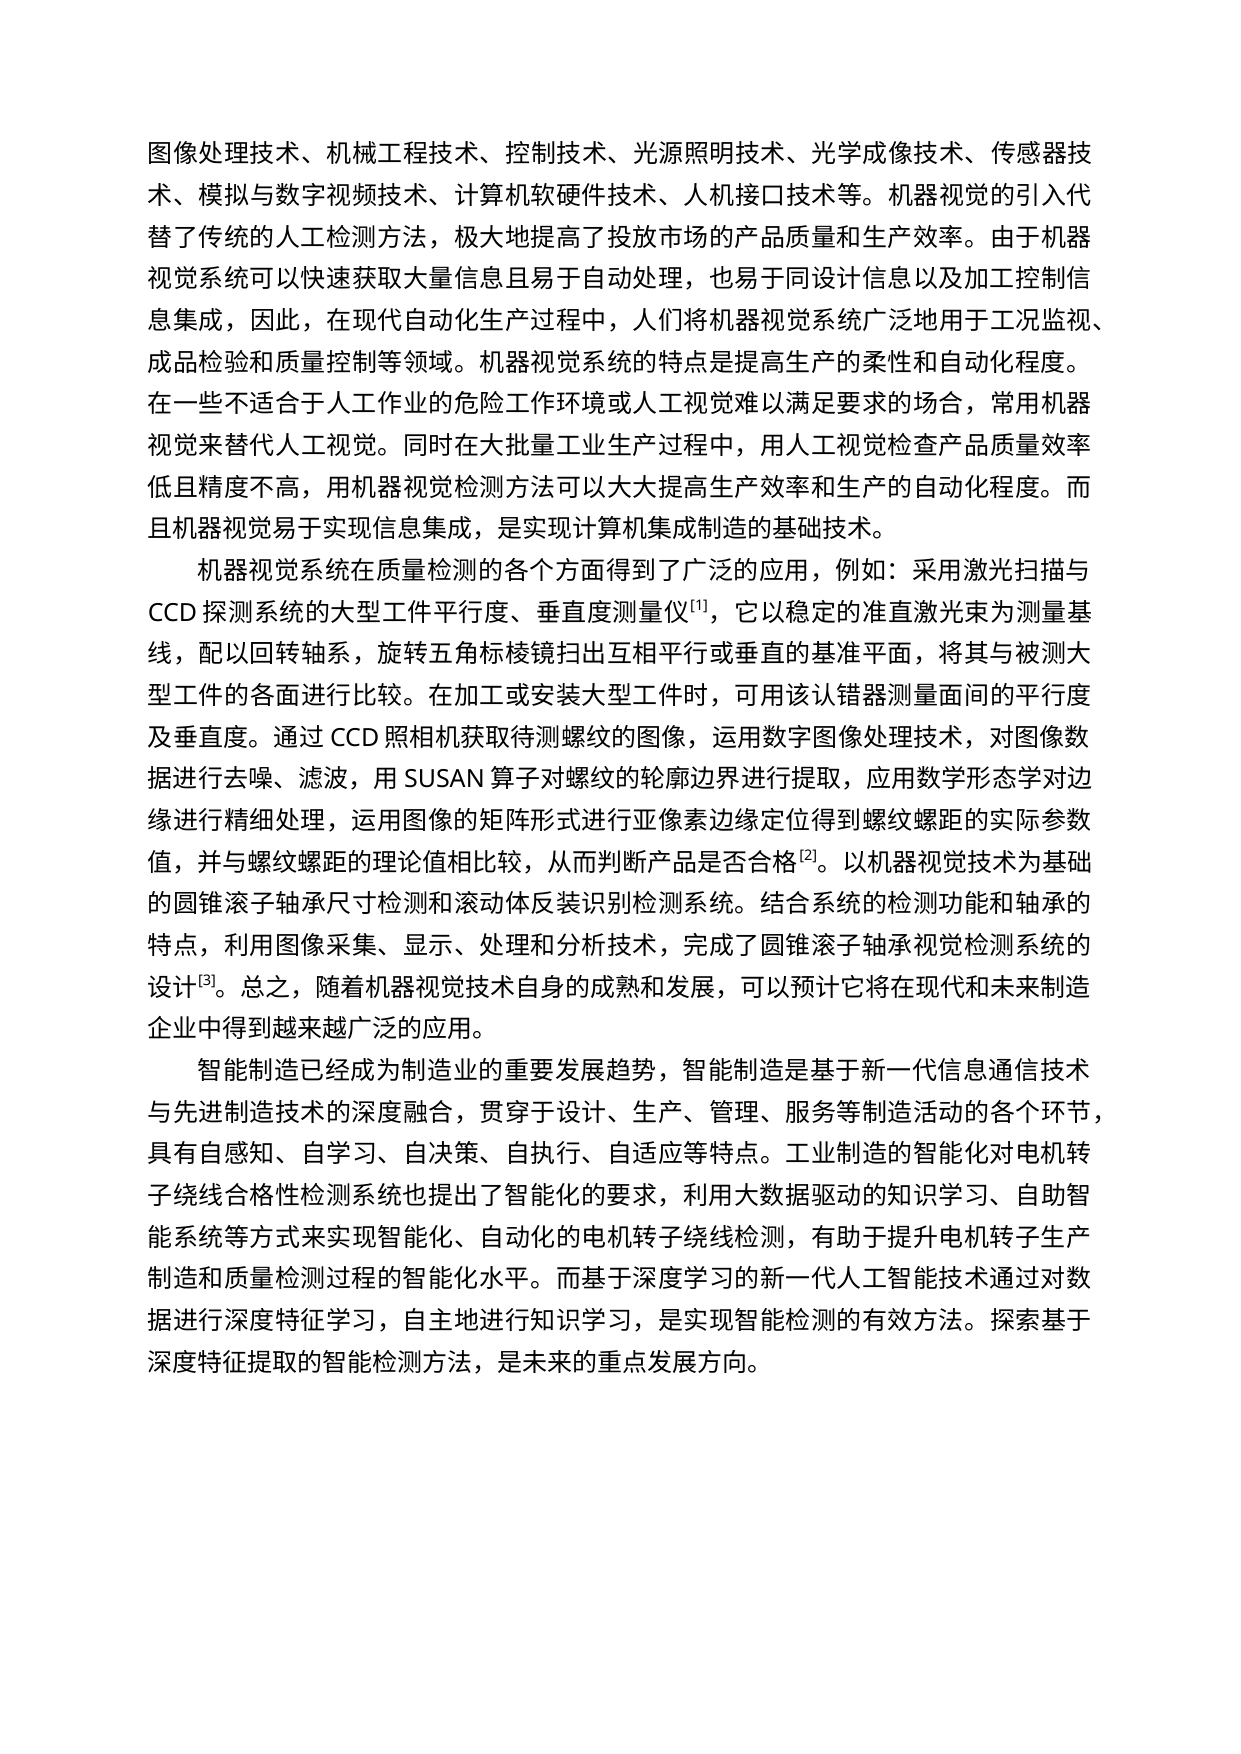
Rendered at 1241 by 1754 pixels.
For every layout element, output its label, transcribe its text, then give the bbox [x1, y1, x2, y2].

text 机器视觉系统在质量检测的各个方面得到了广泛的应用，例如：采用激光扫描与CCD探测系统的大型工件平行度、垂直度测量仪[1]，它以稳定的准直激光束为测量基线，配以回转轴系，旋转五角标棱镜扫出互相平行或垂直的基准平面，将其与被测大型工件的各面进行比较。在加工或安装大型工件时，可用该认错器测量面间的平行度及垂直度。通过CCD照相机获取待测螺纹的图像，运用数字图像处理技术，对图像数据进行去噪、滤波，用SUSAN算子对螺纹的轮廓边界进行提取，应用数学形态学对边缘进行精细处理，运用图像的矩阵形式进行亚像素边缘定位得到螺纹螺距的实际参数值，并与螺纹螺距的理论值相比较，从而判断产品是否合格[2]。以机器视觉技术为基础的圆锥滚子轴承尺寸检测和滚动体反装识别检测系统。结合系统的检测功能和轴承的特点，利用图像采集、显示、处理和分析技术，完成了圆锥滚子轴承视觉检测系统的设计[3]。总之，随着机器视觉技术自身的成熟和发展，可以预计它将在现代和未来制造企业中得到越来越广泛的应用。 [148, 546, 1092, 1046]
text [148, 129, 1092, 546]
text 智能制造已经成为制造业的重要发展趋势，智能制造是基于新一代信息通信技术与先进制造技术的深度融合，贯穿于设计、生产、管理、服务等制造活动的各个环节，具有自感知、自学习、自决策、自执行、自适应等特点。工业制造的智能化对电机转子绕线合格性检测系统也提出了智能化的要求，利用大数据驱动的知识学习、自助智能系统等方式来实现智能化、自动化的电机转子绕线检测，有助于提升电机转子生产制造和质量检测过程的智能化水平。而基于深度学习的新一代人工智能技术通过对数据进行深度特征学习，自主地进行知识学习，是实现智能检测的有效方法。探索基于深度特征提取的智能检测方法，是未来的重点发展方向。 [148, 1046, 1092, 1379]
